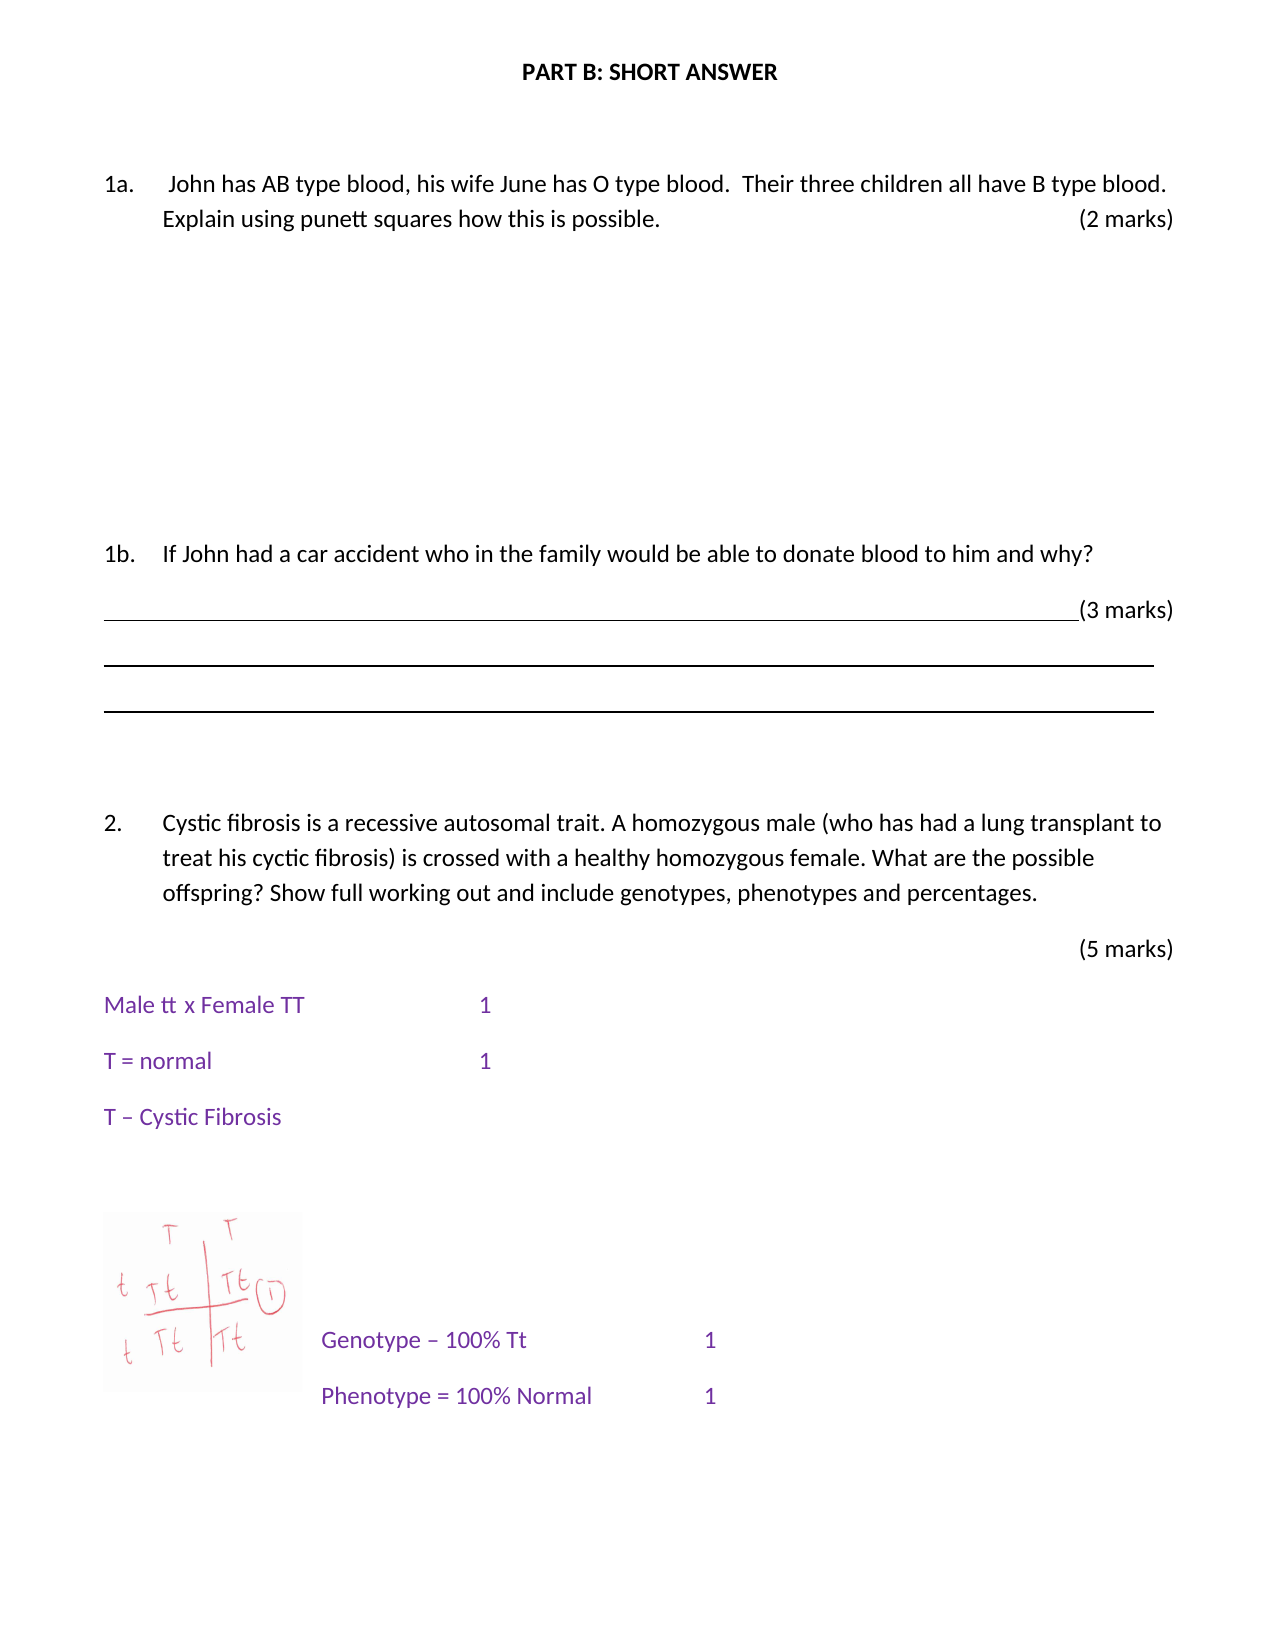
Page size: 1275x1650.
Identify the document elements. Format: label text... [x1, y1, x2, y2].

text (3 marks) [103, 594, 1196, 716]
text 2. Cystic fibrosis is a recessive autosomal trait. A homozygous male (who has had a lung transplant to treat his cyctic fibrosis) is crossed with a healthy homozygous female. What are the possible offspring? Show full working out and include genotypes, phenotypes and percentages. [103, 808, 1196, 908]
text Male tt x Female TT 1 [103, 989, 1196, 1020]
text PART B: SHORT ANSWER [103, 56, 1196, 87]
text Phenotype = 100% Normal 1 [103, 1380, 1196, 1411]
text 1b. If John had a car accident who in the family would be able to donate blood to him and why? [103, 538, 1196, 568]
text Genotype – 100% Tt 1 [303, 1324, 1196, 1355]
text T = normal 1 [103, 1045, 1196, 1076]
list 1a. John has AB type blood, his wife June has O type blood. Their three children all have B type blood. Explain using punett squares how this is possible. (2 marks) [103, 168, 1196, 233]
text (5 marks) [103, 933, 1196, 964]
text T – Cystic Fibrosis [103, 1101, 1196, 1131]
